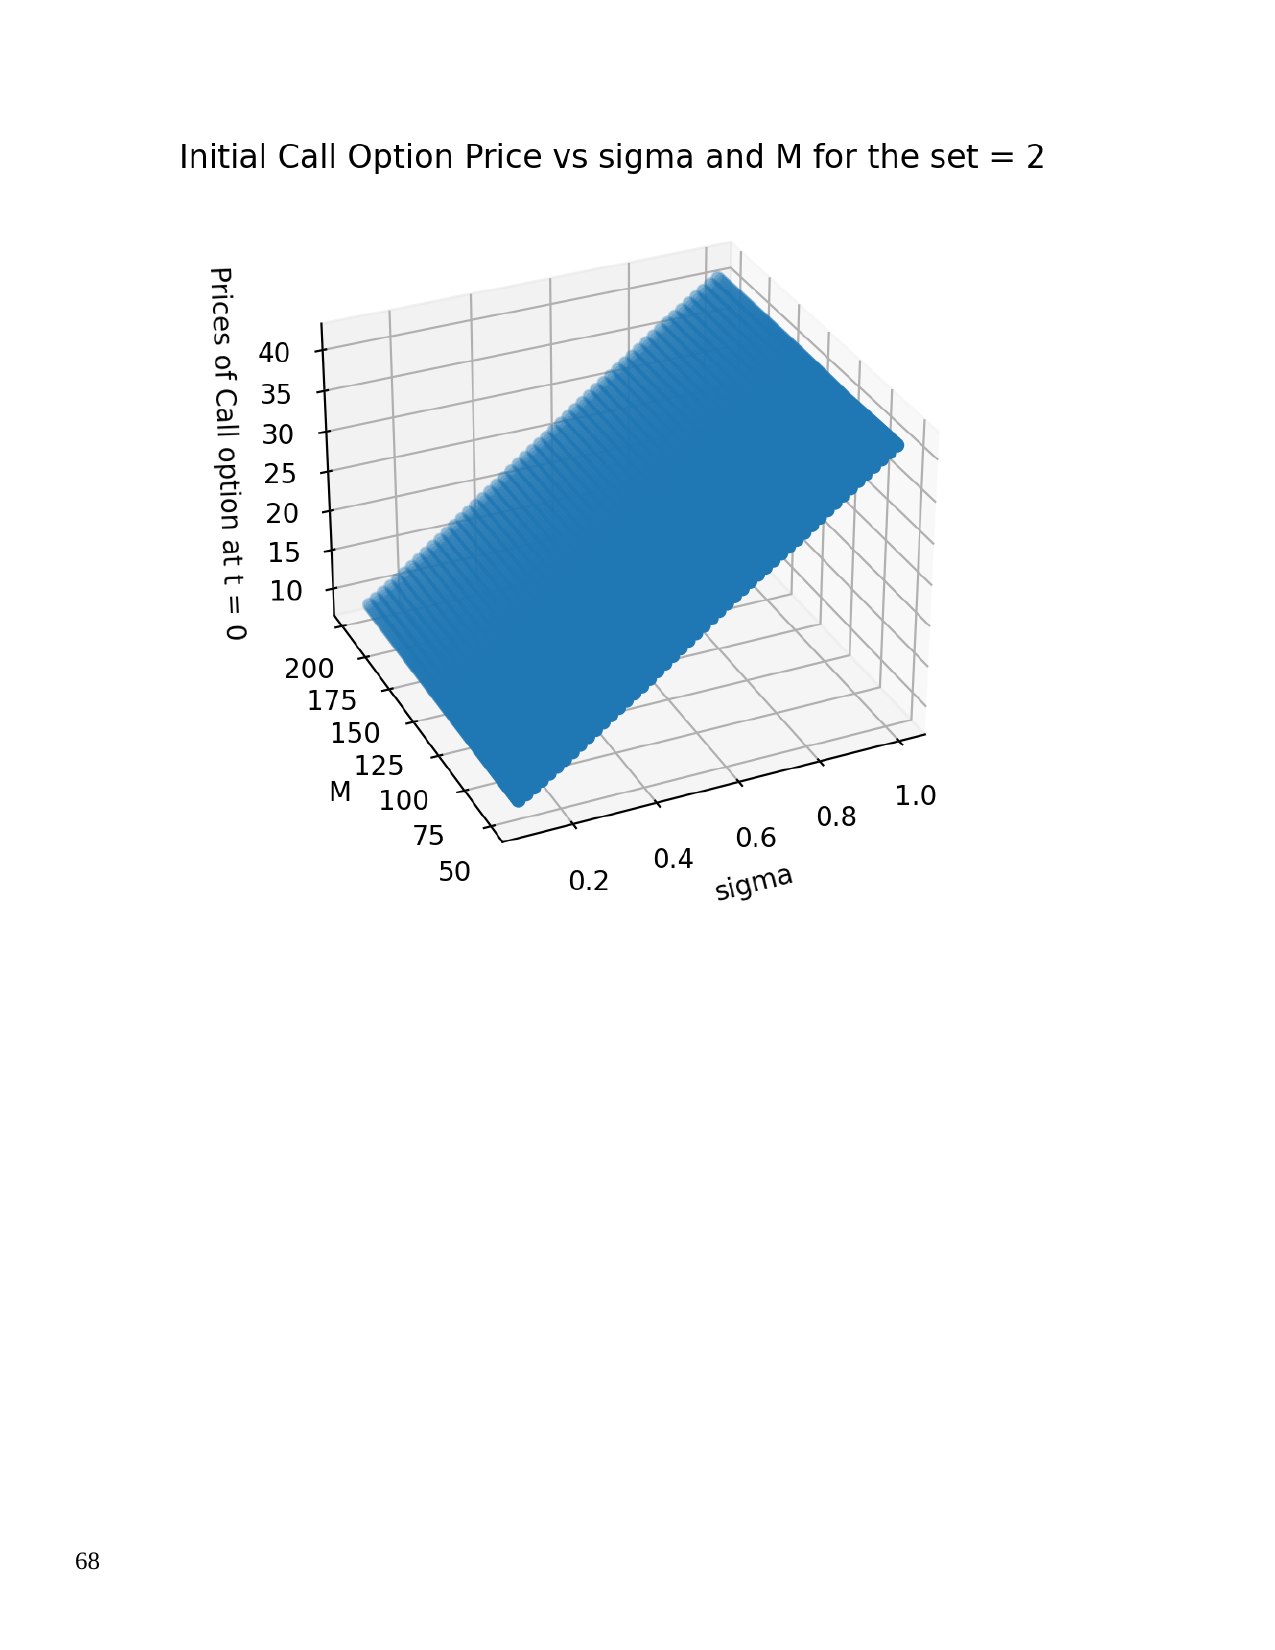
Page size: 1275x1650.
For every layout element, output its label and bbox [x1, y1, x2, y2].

picture [75, 75, 1200, 984]
